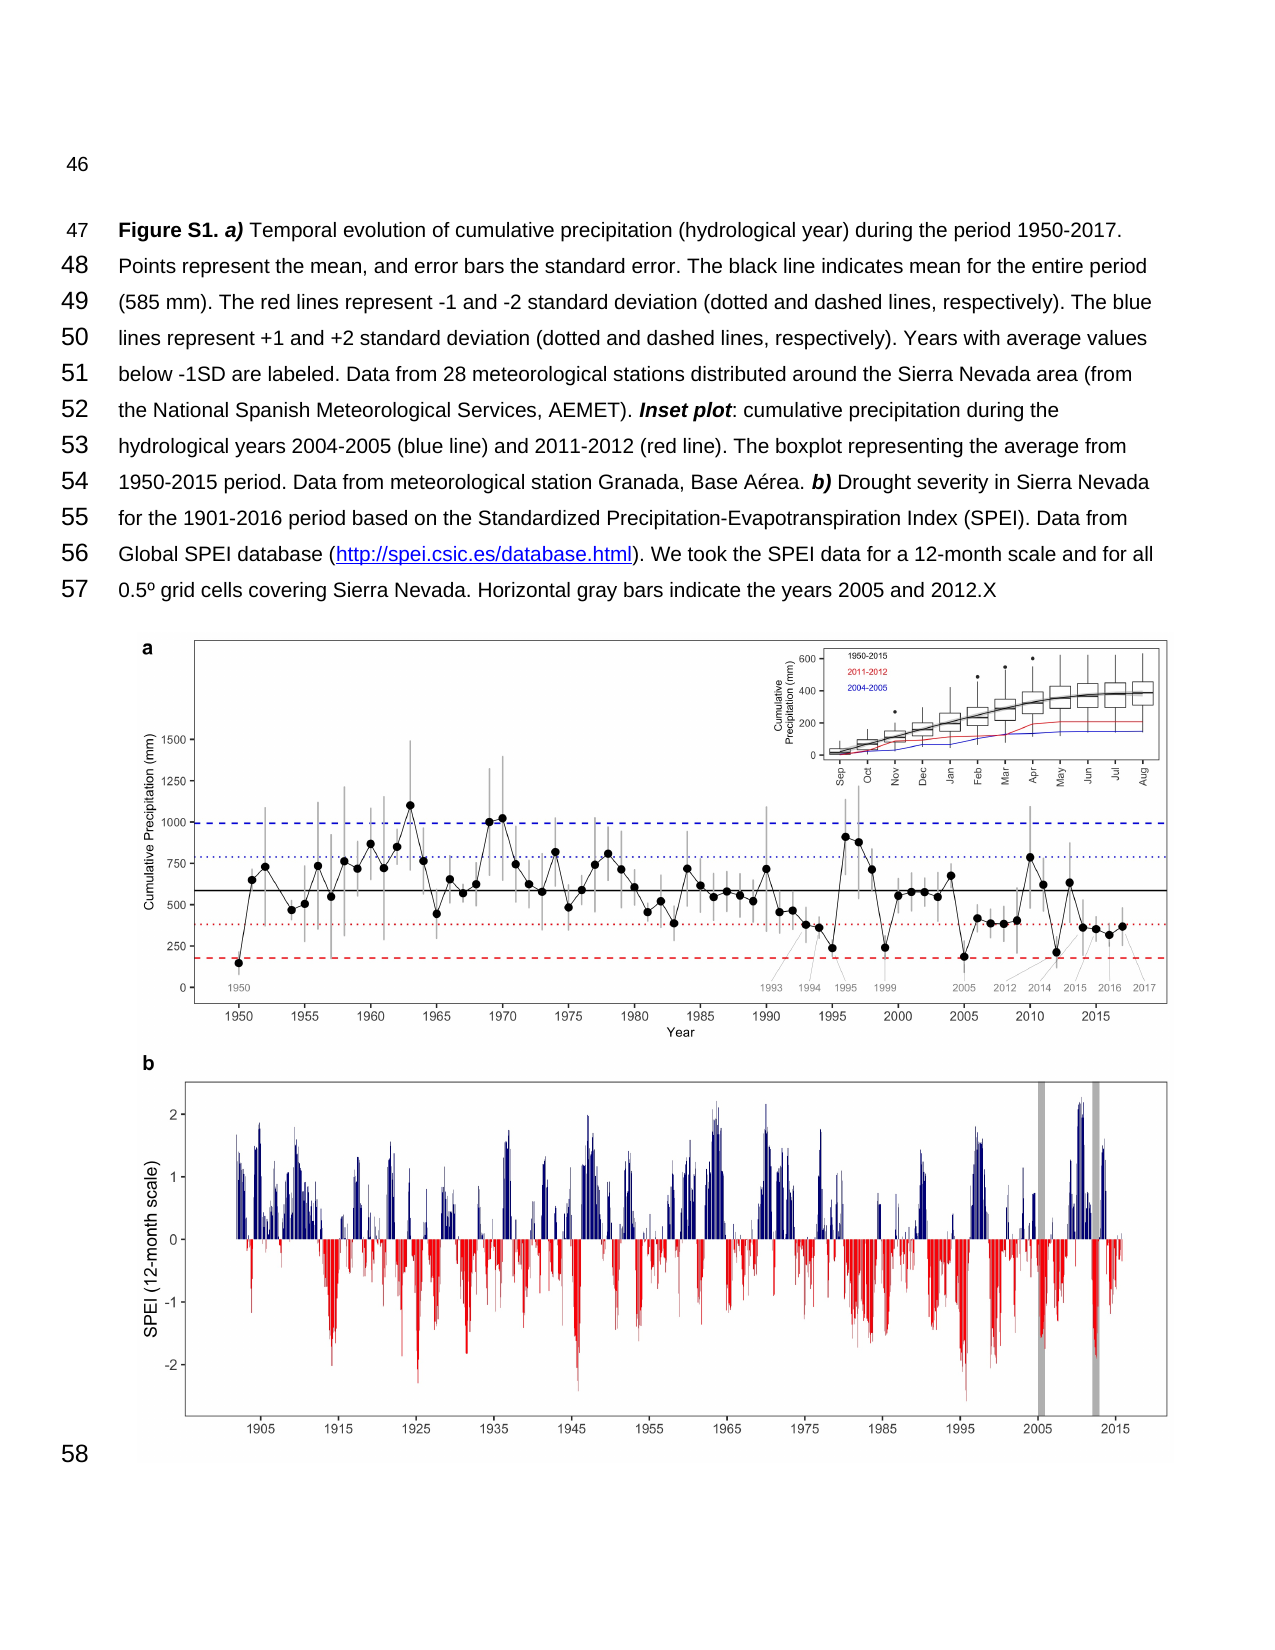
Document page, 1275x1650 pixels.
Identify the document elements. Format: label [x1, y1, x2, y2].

picture [137, 632, 1175, 1463]
